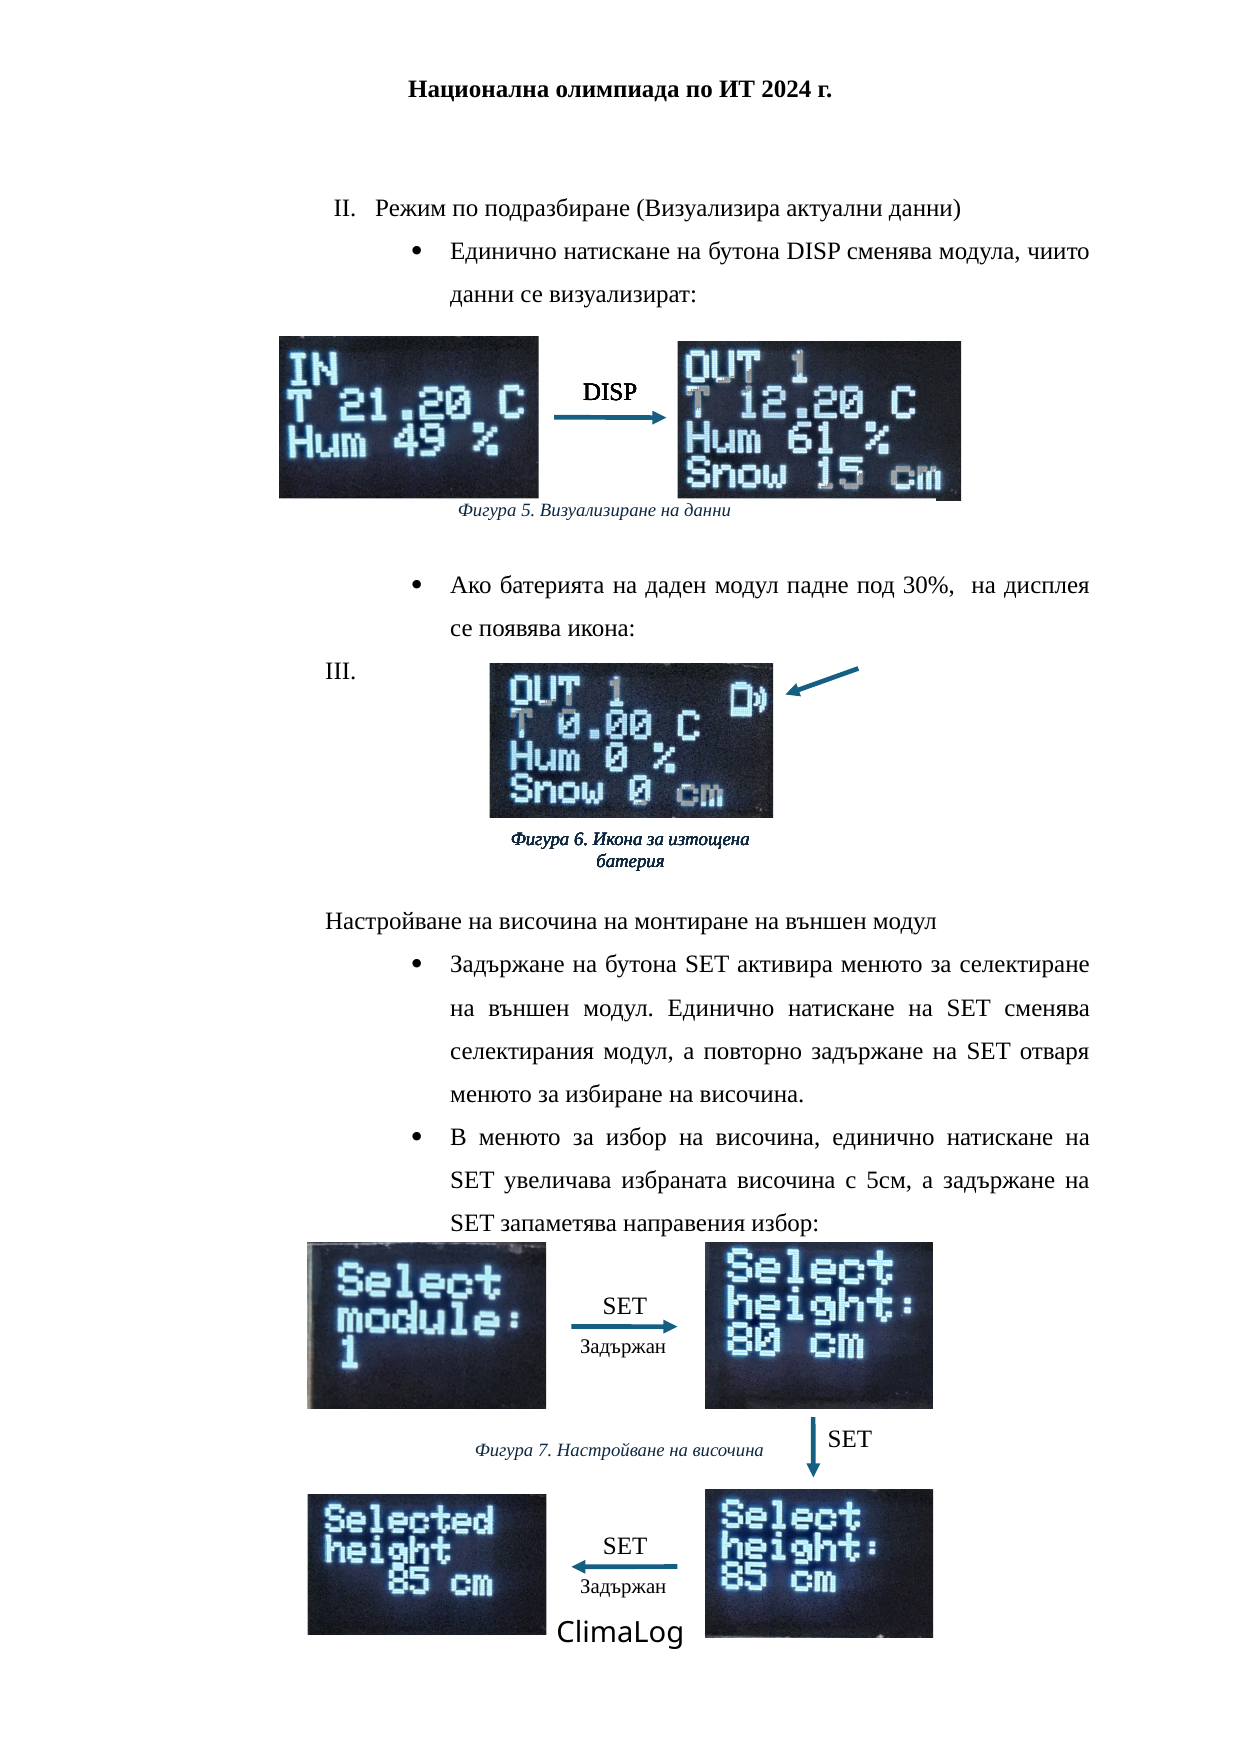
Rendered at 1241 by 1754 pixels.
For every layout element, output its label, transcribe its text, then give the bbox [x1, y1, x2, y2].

list Единично натискане на бутона DISP сменява модула, чиито данни се визуализират: [412, 236, 1090, 308]
picture [307, 1494, 547, 1635]
picture [489, 663, 774, 818]
picture [705, 1242, 933, 1409]
picture [279, 336, 539, 498]
picture [705, 1489, 934, 1638]
list Настройване на височина на монтиране на външен модул [356, 656, 1090, 935]
list Ако батерията на даден модул падне под 30%, на дисплея се появява икона: [412, 570, 1090, 642]
picture [677, 341, 962, 501]
picture [307, 1242, 547, 1409]
list Задържане на бутона SET активира менюто за селектиране на външен модул. Единично натискане на SET сменява селектирания модул, а повторно задържане на SET отваря менюто за избиране на височина. [412, 949, 1090, 1108]
list В менюто за избор на височина, единично натискане на SET увеличава избраната височина с 5см, а задържане на SET запаметява направения избор: [412, 1122, 1090, 1237]
list Режим по подразбиране (Визуализира актуални данни) [356, 193, 1090, 222]
